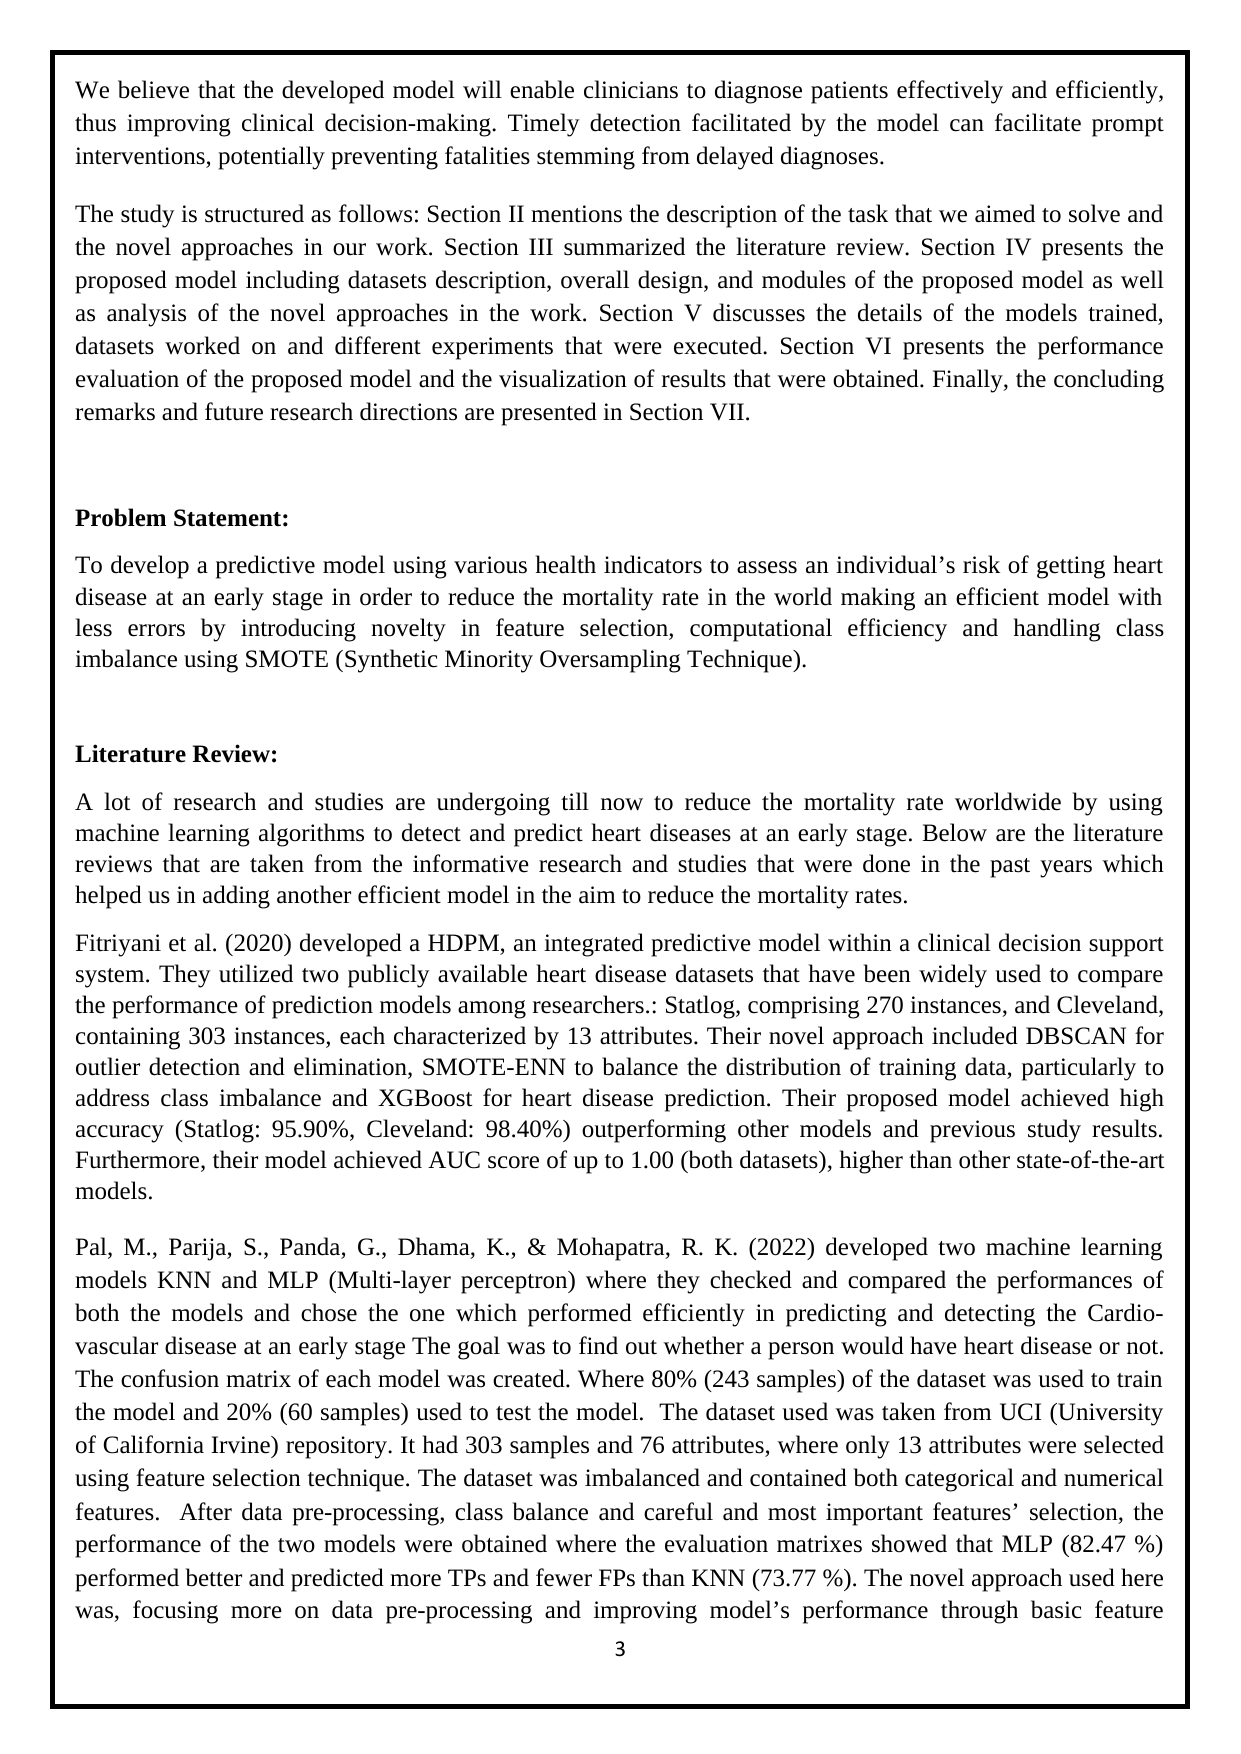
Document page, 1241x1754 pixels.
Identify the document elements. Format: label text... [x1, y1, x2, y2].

text Literature Review: [75, 739, 1165, 768]
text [75, 1327, 1165, 1624]
text A lot of research and studies are undergoing till now to reduce the mortality rate worldwide by using machine learning algorithms to detect and predict heart diseases at an early stage. Below are the literature reviews that are taken from the informative research and studies that were done in the past years which helped us in adding another efficient model in the aim to reduce the mortality rates. [75, 787, 1165, 909]
text Fitriyani et al. (2020) developed a HDPM, an integrated predictive model within a clinical decision support system. They utilized two publicly available heart disease datasets that have been widely used to compare the performance of prediction models among researchers.: Statlog, comprising 270 instances, and Cleveland, containing 303 instances, each characterized by 13 attributes. Their novel approach included DBSCAN for outlier detection and elimination, SMOTE-ENN to balance the distribution of training data, particularly to address class imbalance and XGBoost for heart disease prediction. Their proposed model achieved high accuracy (Statlog: 95.90%, Cleveland: 98.40%) outperforming other models and previous study results. Furthermore, their model achieved AUC score of up to 1.00 (both datasets), higher than other state-of-the-art models. [75, 928, 1165, 1205]
text To develop a predictive model using various health indicators to assess an individual’s risk of getting heart disease at an early stage in order to reduce the mortality rate in the world making an efficient model with less errors by introducing novelty in feature selection, computational efficiency and handling class imbalance using SMOTE (Synthetic Minority Oversampling Technique). [75, 551, 1165, 672]
text The study is structured as follows: Section II mentions the description of the task that we aimed to solve and the novel approaches in our work. Section III summarized the literature review. Section IV presents the proposed model including datasets description, overall design, and modules of the proposed model as well as analysis of the novel approaches in the work. Section V discusses the details of the models trained, datasets worked on and different experiments that were executed. Section VI presents the performance evaluation of the proposed model and the visualization of results that were obtained. Finally, the concluding remarks and future research directions are presented in Section VII. [75, 199, 1165, 426]
text We believe that the developed model will enable clinicians to diagnose patients effectively and efficiently, thus improving clinical decision-making. Timely detection facilitated by the model can facilitate prompt interventions, potentially preventing fatalities stemming from delayed diagnoses. [75, 75, 1165, 170]
text Problem Statement: [75, 503, 1165, 532]
